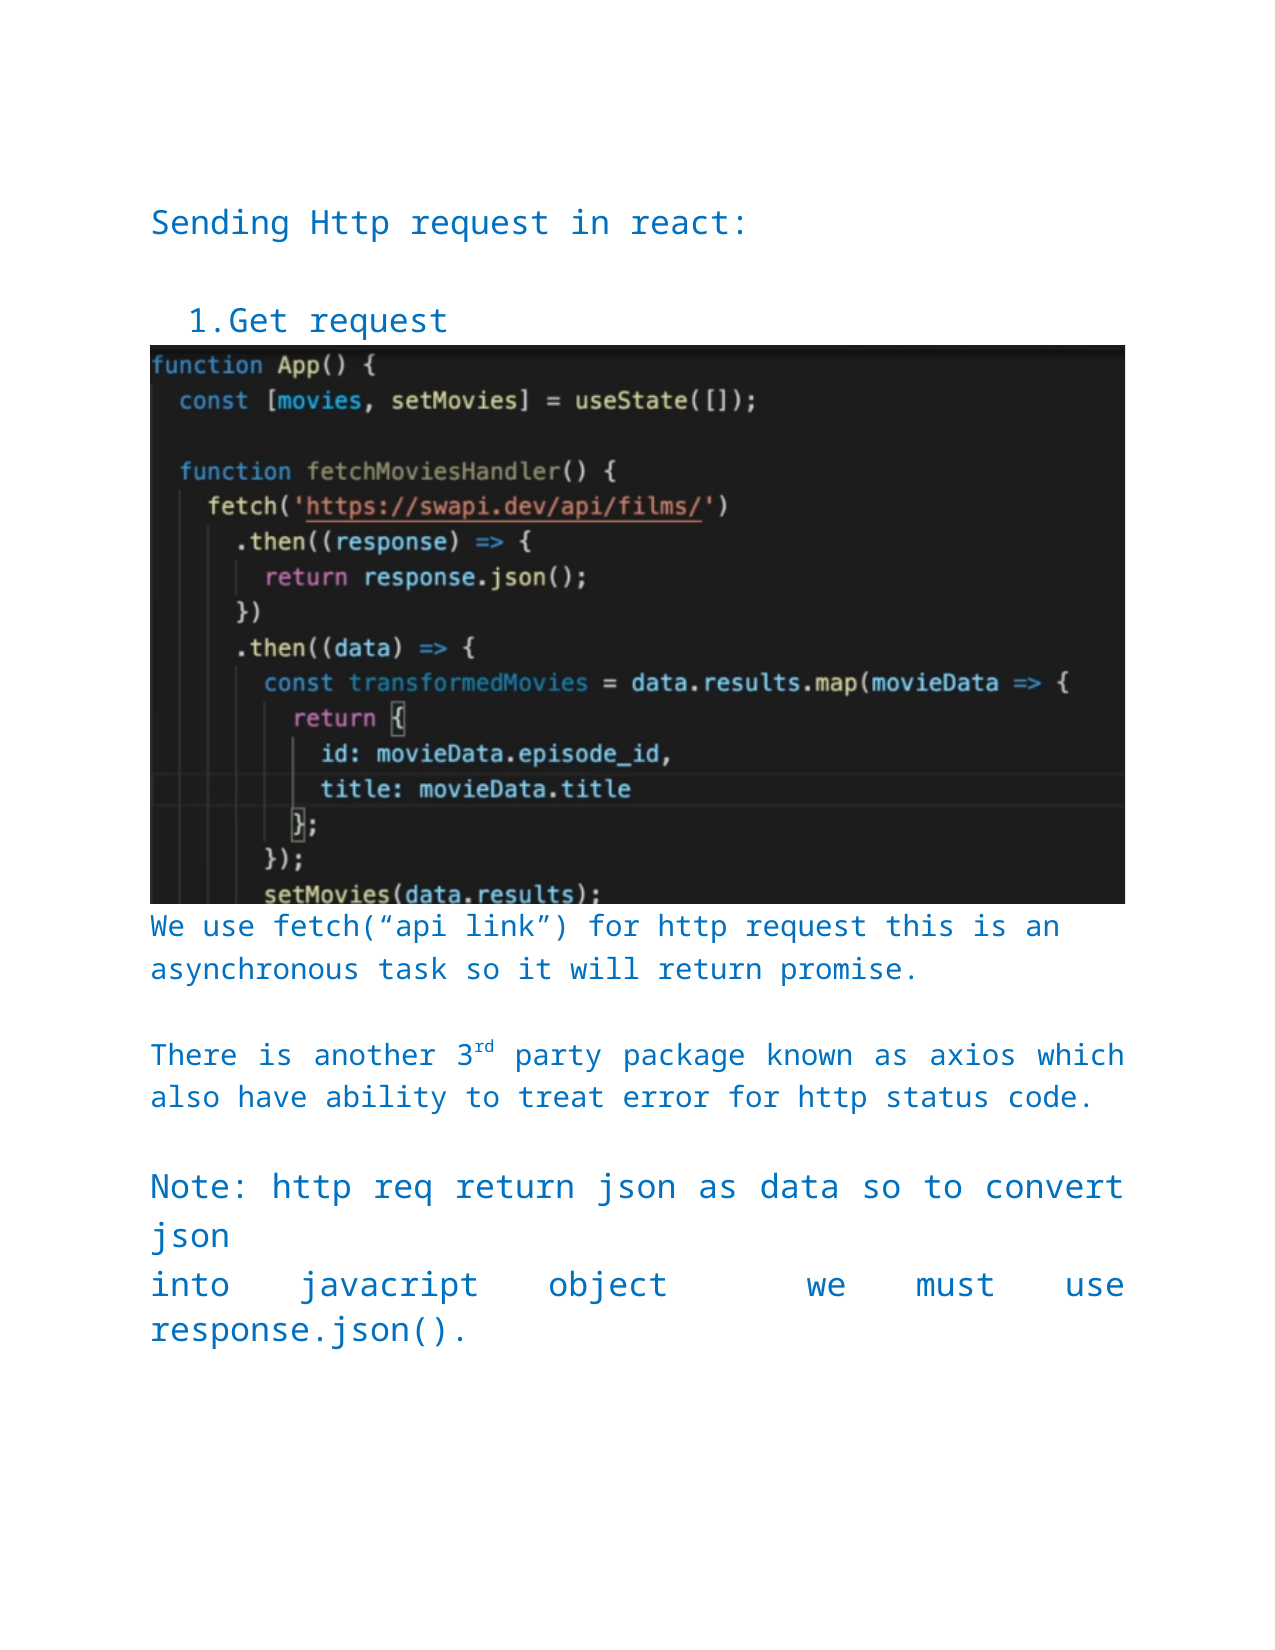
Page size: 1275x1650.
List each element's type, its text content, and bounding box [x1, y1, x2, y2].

text There is another 3rd party package known as axios which also have ability to treat error for http status code. [150, 1034, 1125, 1116]
text asynchronous task so it will return promise. [150, 948, 1125, 988]
text Note: http req return json as data so to convert json [150, 1162, 1125, 1257]
text We use fetch(“api link”) for http request this is an [150, 906, 1125, 945]
picture [150, 345, 1125, 904]
text into javacript object we must use response.json(). [150, 1260, 1125, 1351]
list Get request [187, 297, 1125, 342]
text Sending Http request in react: [150, 199, 1125, 244]
